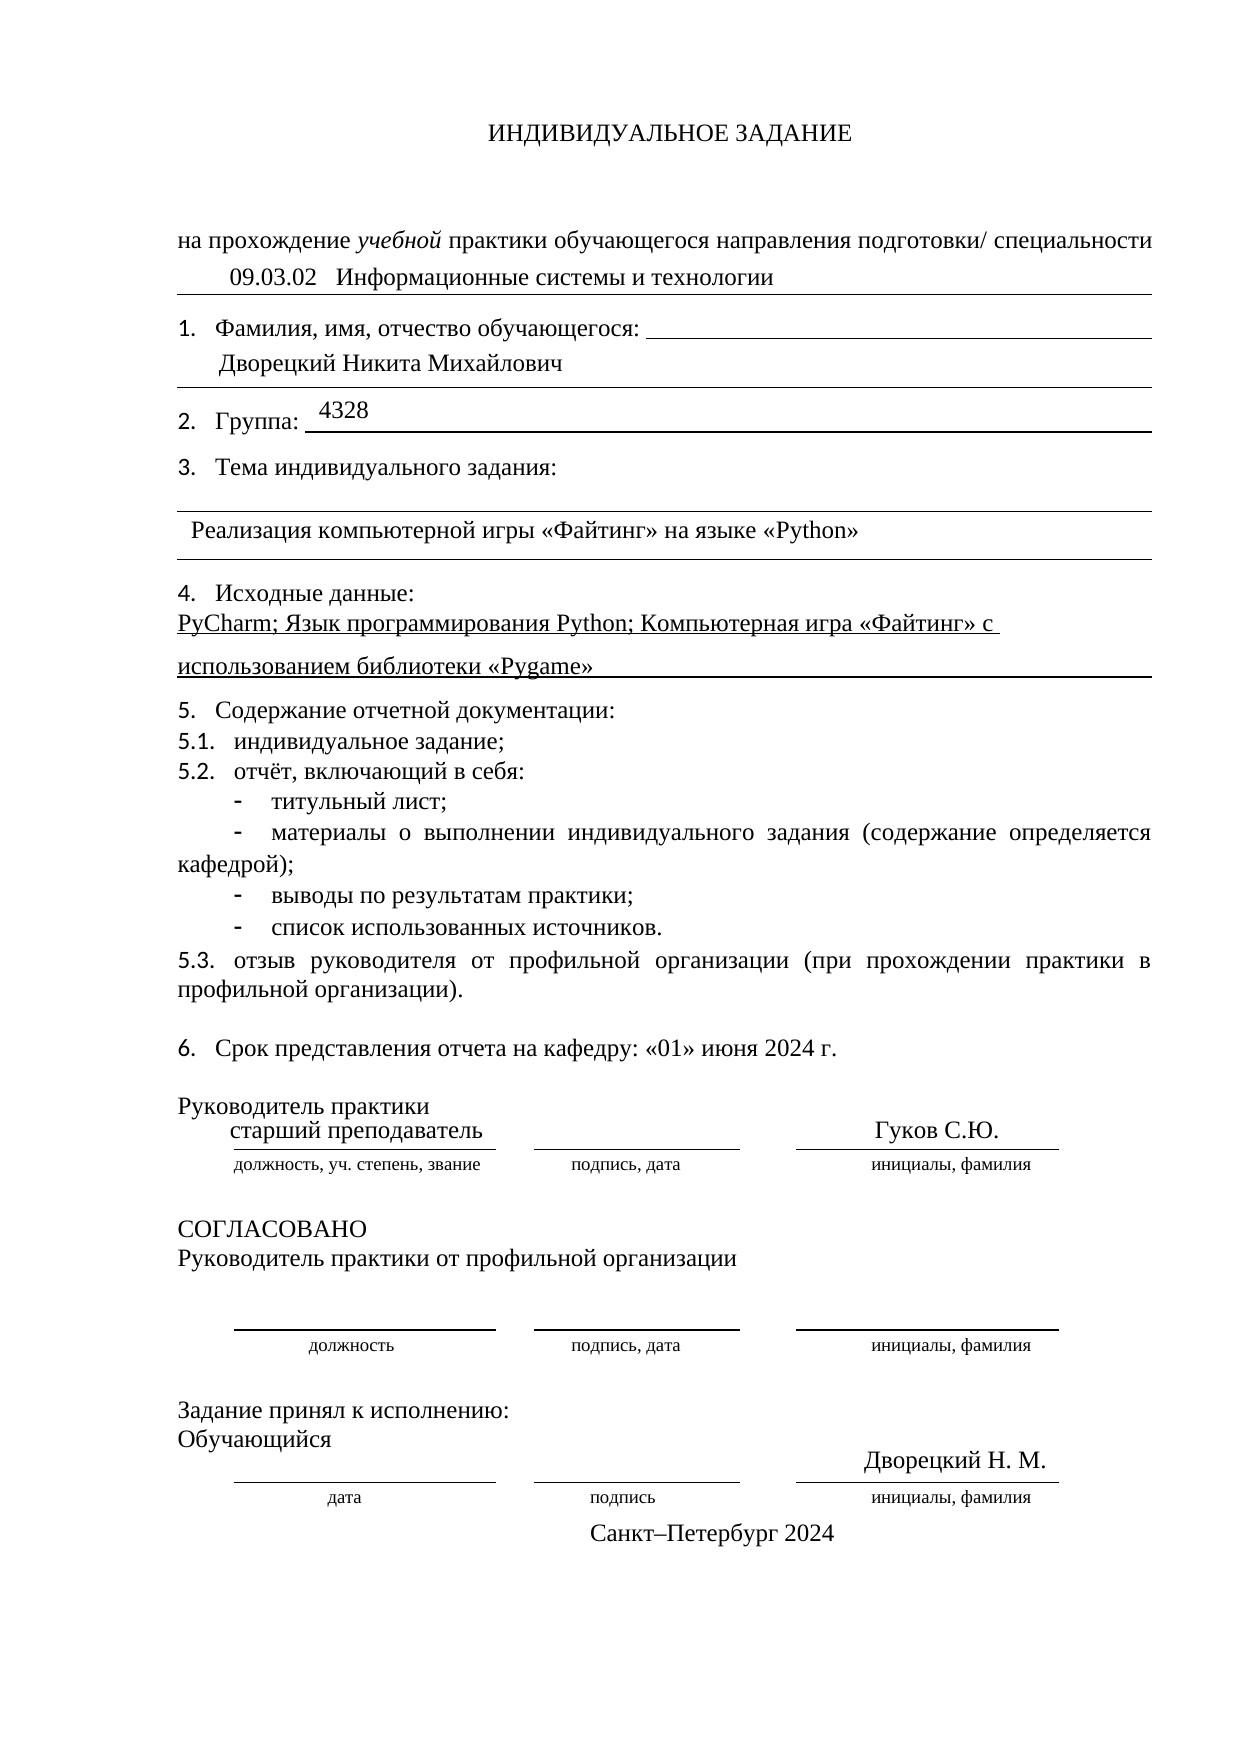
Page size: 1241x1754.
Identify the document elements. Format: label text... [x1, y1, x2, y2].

list список использованных источников. [177, 912, 1152, 941]
list Содержание отчетной документации: [177, 694, 1152, 725]
list Фамилия, имя, отчество обучающегося: [177, 312, 1152, 342]
text должность, уч. степень, звание подпись, дата инициалы, фамилия [177, 1153, 1152, 1175]
text Руководитель практики от профильной организации [177, 1243, 1089, 1272]
text Санкт–Петербург 2024 [177, 1518, 1152, 1547]
list отчёт, включающий в себя: [177, 755, 1152, 786]
text на прохождение учебной практики обучающегося направления подготовки/ специальности [177, 226, 1152, 294]
text должность подпись, дата инициалы, фамилия [177, 1334, 1152, 1356]
text Руководитель практики [177, 1091, 1152, 1120]
list титульный лист; [177, 786, 1152, 815]
text PyCharm; Язык программирования Python; Компьютерная игра «Файтинг» с использованием библиотеки «Pygame» [177, 608, 1089, 676]
list Тема индивидуального задания: [177, 451, 1152, 482]
text Задание принял к исполнению: [177, 1395, 1089, 1424]
list Группа: [177, 406, 1152, 436]
text Обучающийся [177, 1424, 1152, 1453]
list индивидуальное задание; [177, 725, 1152, 755]
list Срок представления отчета на кафедру: «01» июня 2024 г. [177, 1032, 1152, 1062]
text ИНДИВИДУАЛЬНОЕ ЗАДАНИЕ [251, 118, 1089, 147]
list Исходные данные: [177, 578, 1152, 608]
text СОГЛАСОВАНО [177, 1214, 1089, 1243]
list выводы по результатам практики; [177, 881, 1152, 909]
list материалы о выполнении индивидуального задания (содержание определяется кафедрой); [177, 817, 1152, 878]
text дата подпись инициалы, фамилия [177, 1486, 1152, 1508]
list отзыв руководителя от профильной организации (при прохождении практики в профильной организации). [177, 944, 1152, 1003]
